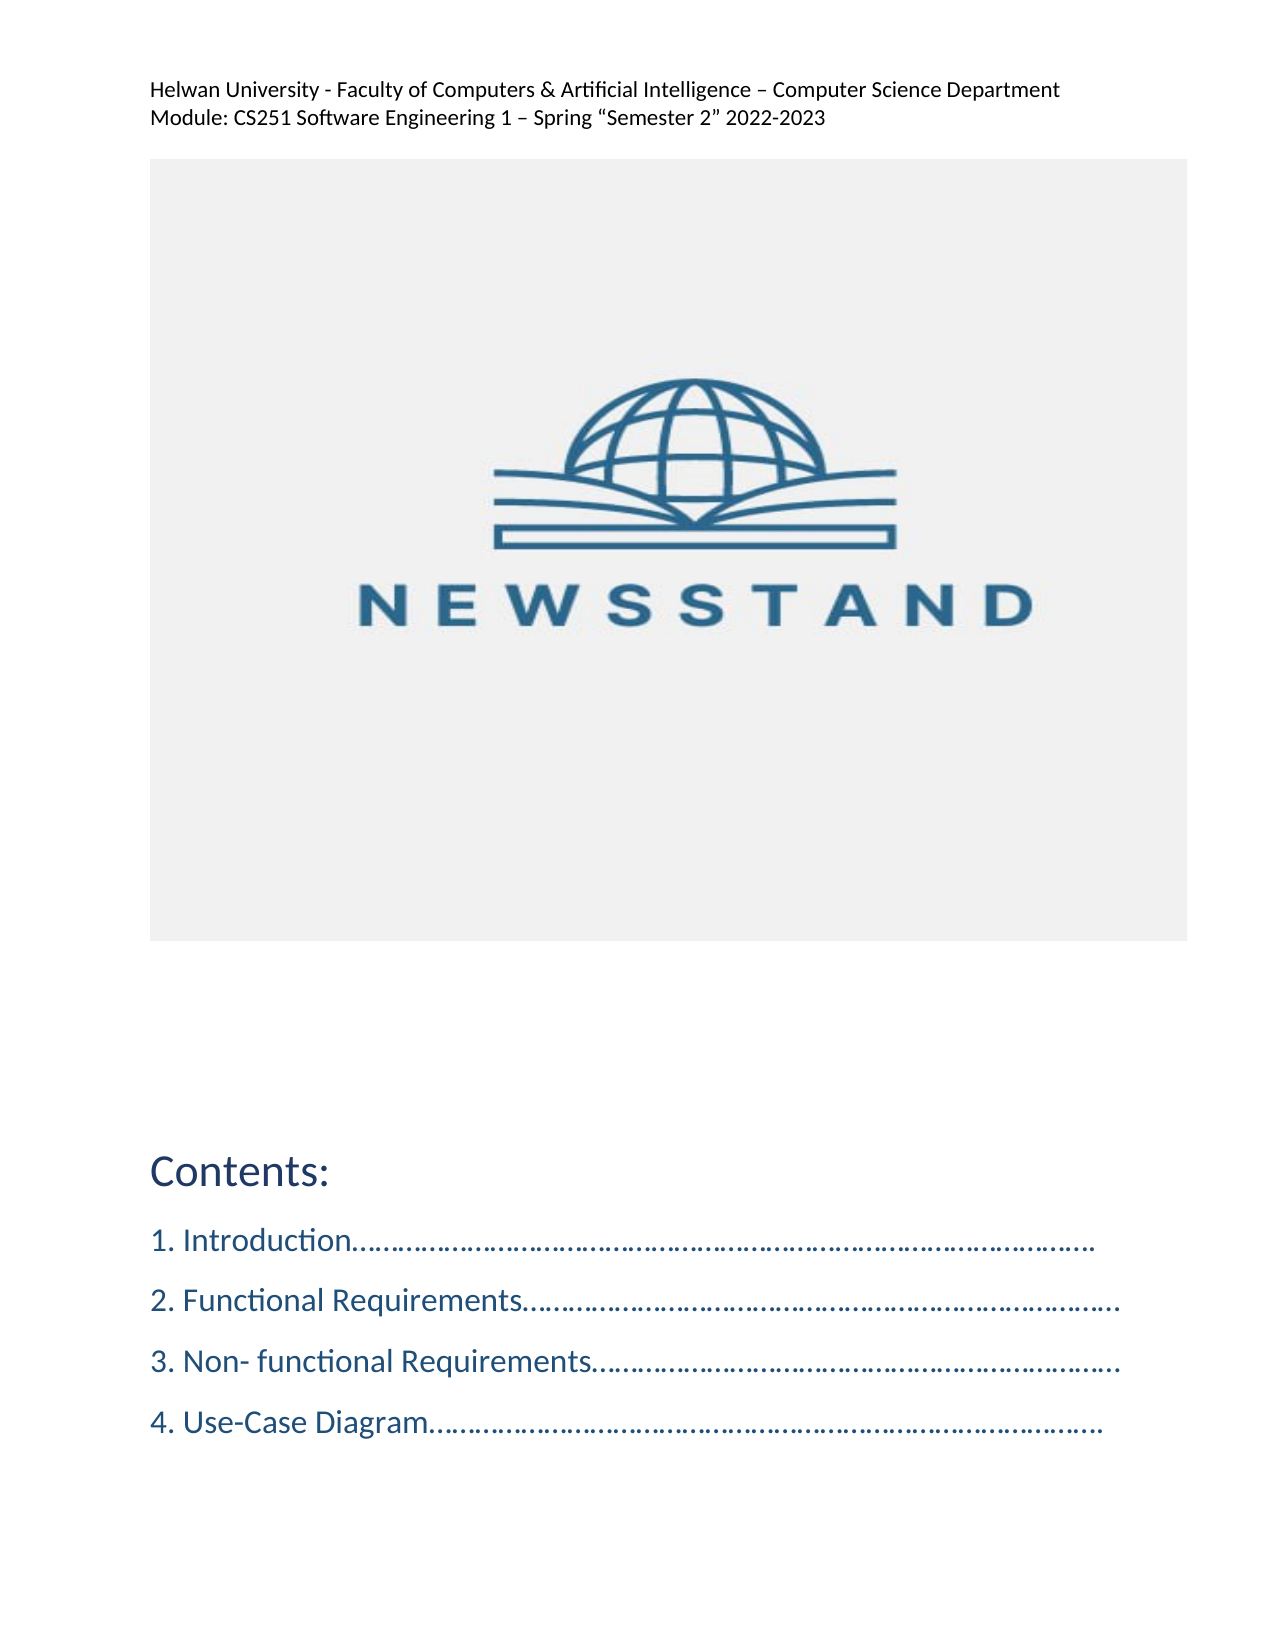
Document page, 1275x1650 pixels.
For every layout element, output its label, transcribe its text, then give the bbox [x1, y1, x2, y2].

text 3. Non- functional Requirements…………………………………………………………… [150, 1340, 1125, 1381]
text Contents: [150, 1142, 1125, 1198]
text 1. Introduction……………………………………………………………………………………. [150, 1219, 1125, 1259]
text 4. Use-Case Diagram……………………………………………………………………………. [150, 1401, 1125, 1441]
text 2. Functional Requirements…………………………………………………………………… [150, 1279, 1125, 1320]
picture [150, 159, 1188, 941]
